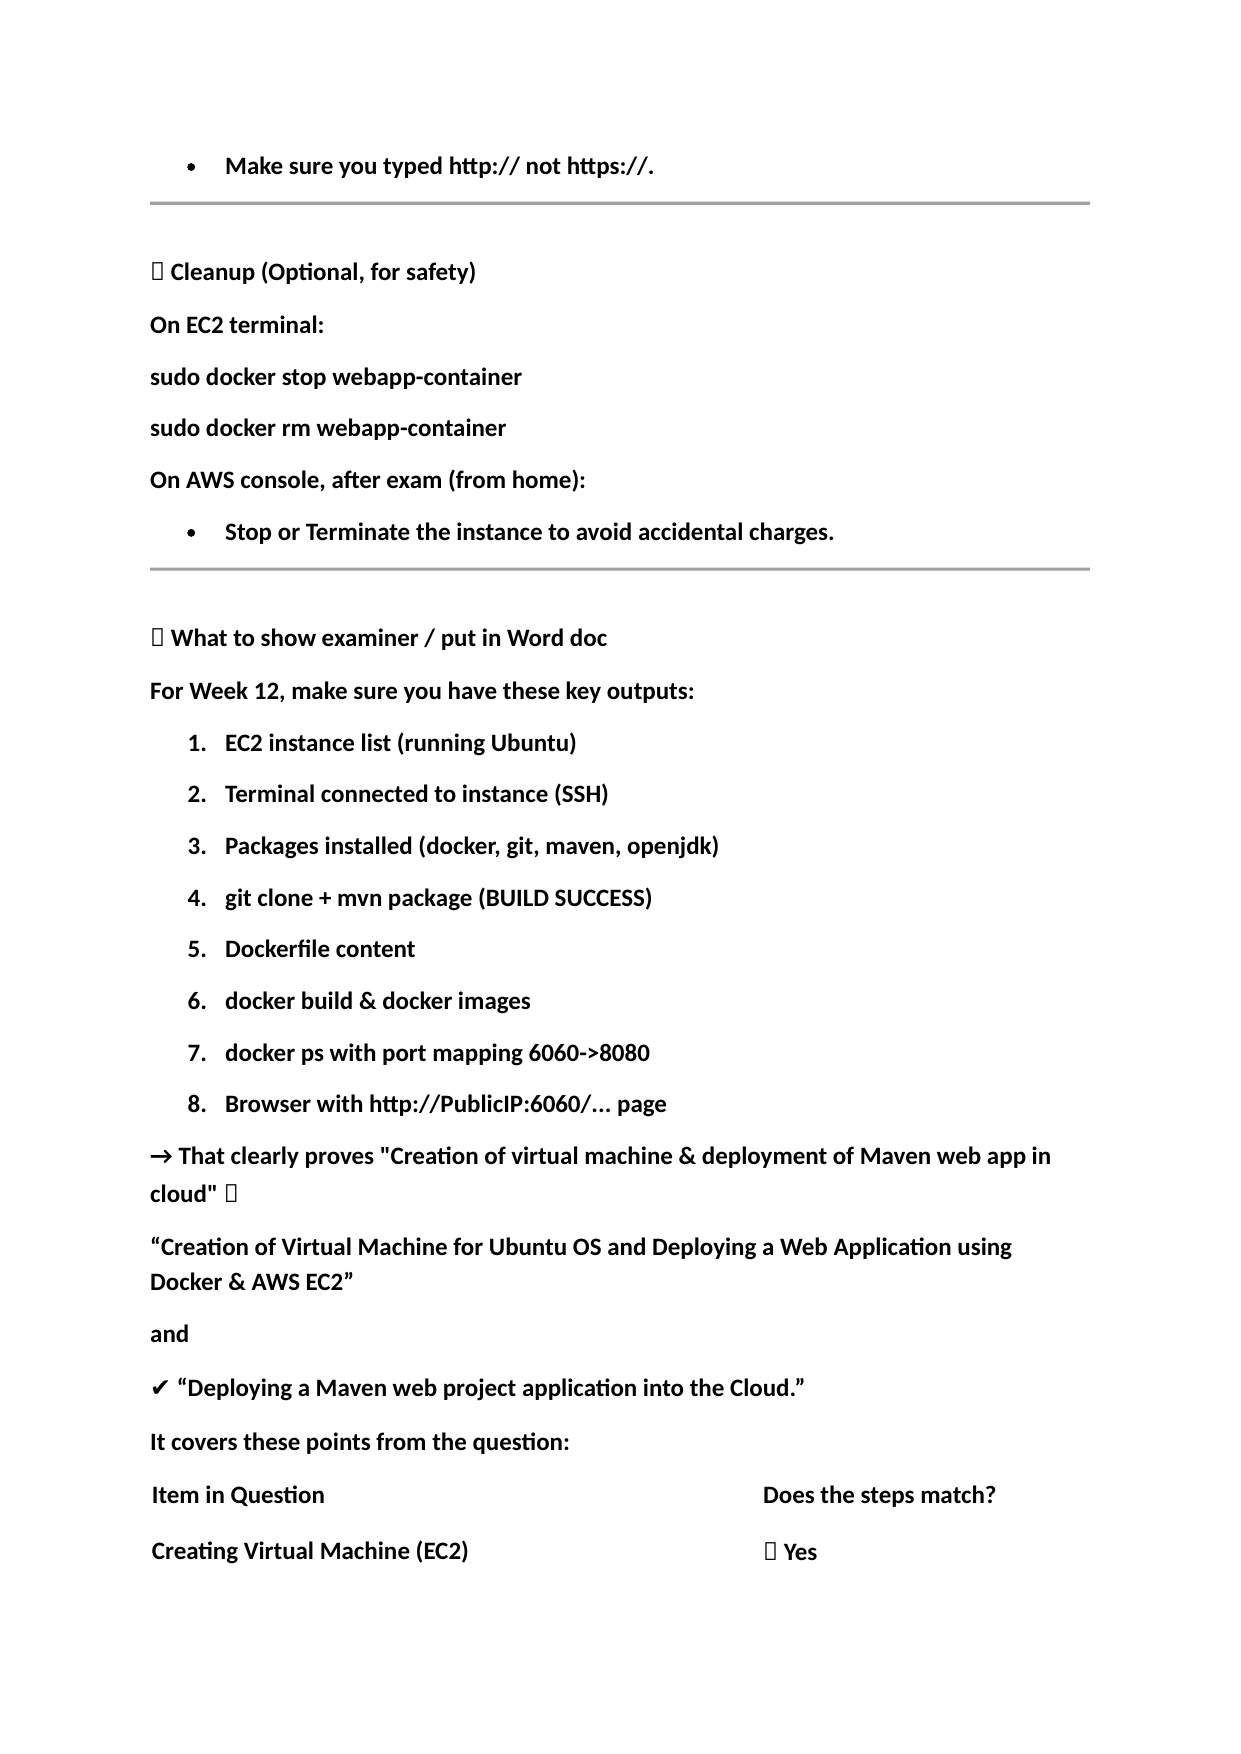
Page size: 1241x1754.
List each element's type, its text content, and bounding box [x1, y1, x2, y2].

text 🔚 Cleanup (Optional, for safety) [150, 253, 1090, 287]
text ✔ “Deploying a Maven web project application into the Cloud.” [150, 1370, 1090, 1404]
list Dockerfile content [187, 933, 1090, 964]
list docker ps with port mapping 6060->8080 [187, 1037, 1090, 1067]
list git clone + mvn package (BUILD SUCCESS) [187, 882, 1090, 912]
table_header Does the steps match? [761, 1477, 1003, 1532]
text → That clearly proves "Creation of virtual machine & deployment of Maven web app in cloud" ✅ [150, 1140, 1090, 1210]
table_cell Creating Virtual Machine (EC2) [150, 1532, 761, 1590]
list Terminal connected to instance (SSH) [187, 778, 1090, 809]
text sudo docker rm webapp-container [150, 412, 1090, 443]
text On AWS console, after exam (from home): [150, 464, 1090, 495]
text and [150, 1318, 1090, 1349]
list EC2 instance list (running Ubuntu) [187, 727, 1090, 757]
text 🧾 What to show examiner / put in Word doc [150, 619, 1090, 653]
text “Creation of Virtual Machine for Ubuntu OS and Deploying a Web Application using Docker & AWS EC2” [150, 1231, 1090, 1297]
text It covers these points from the question: [150, 1426, 1090, 1456]
list Make sure you typed http:// not https://. [187, 150, 1090, 181]
text On EC2 terminal: [150, 309, 1090, 340]
text sudo docker stop webapp-container [150, 361, 1090, 391]
list Browser with http://PublicIP:6060/... page [187, 1088, 1090, 1119]
list docker build & docker images [187, 985, 1090, 1016]
table_cell ✅ Yes [761, 1532, 1003, 1590]
table_header Item in Question [150, 1477, 761, 1532]
text For Week 12, make sure you have these key outputs: [150, 675, 1090, 706]
list Packages installed (docker, git, maven, openjdk) [187, 830, 1090, 861]
list Stop or Terminate the instance to avoid accidental charges. [187, 516, 1090, 546]
